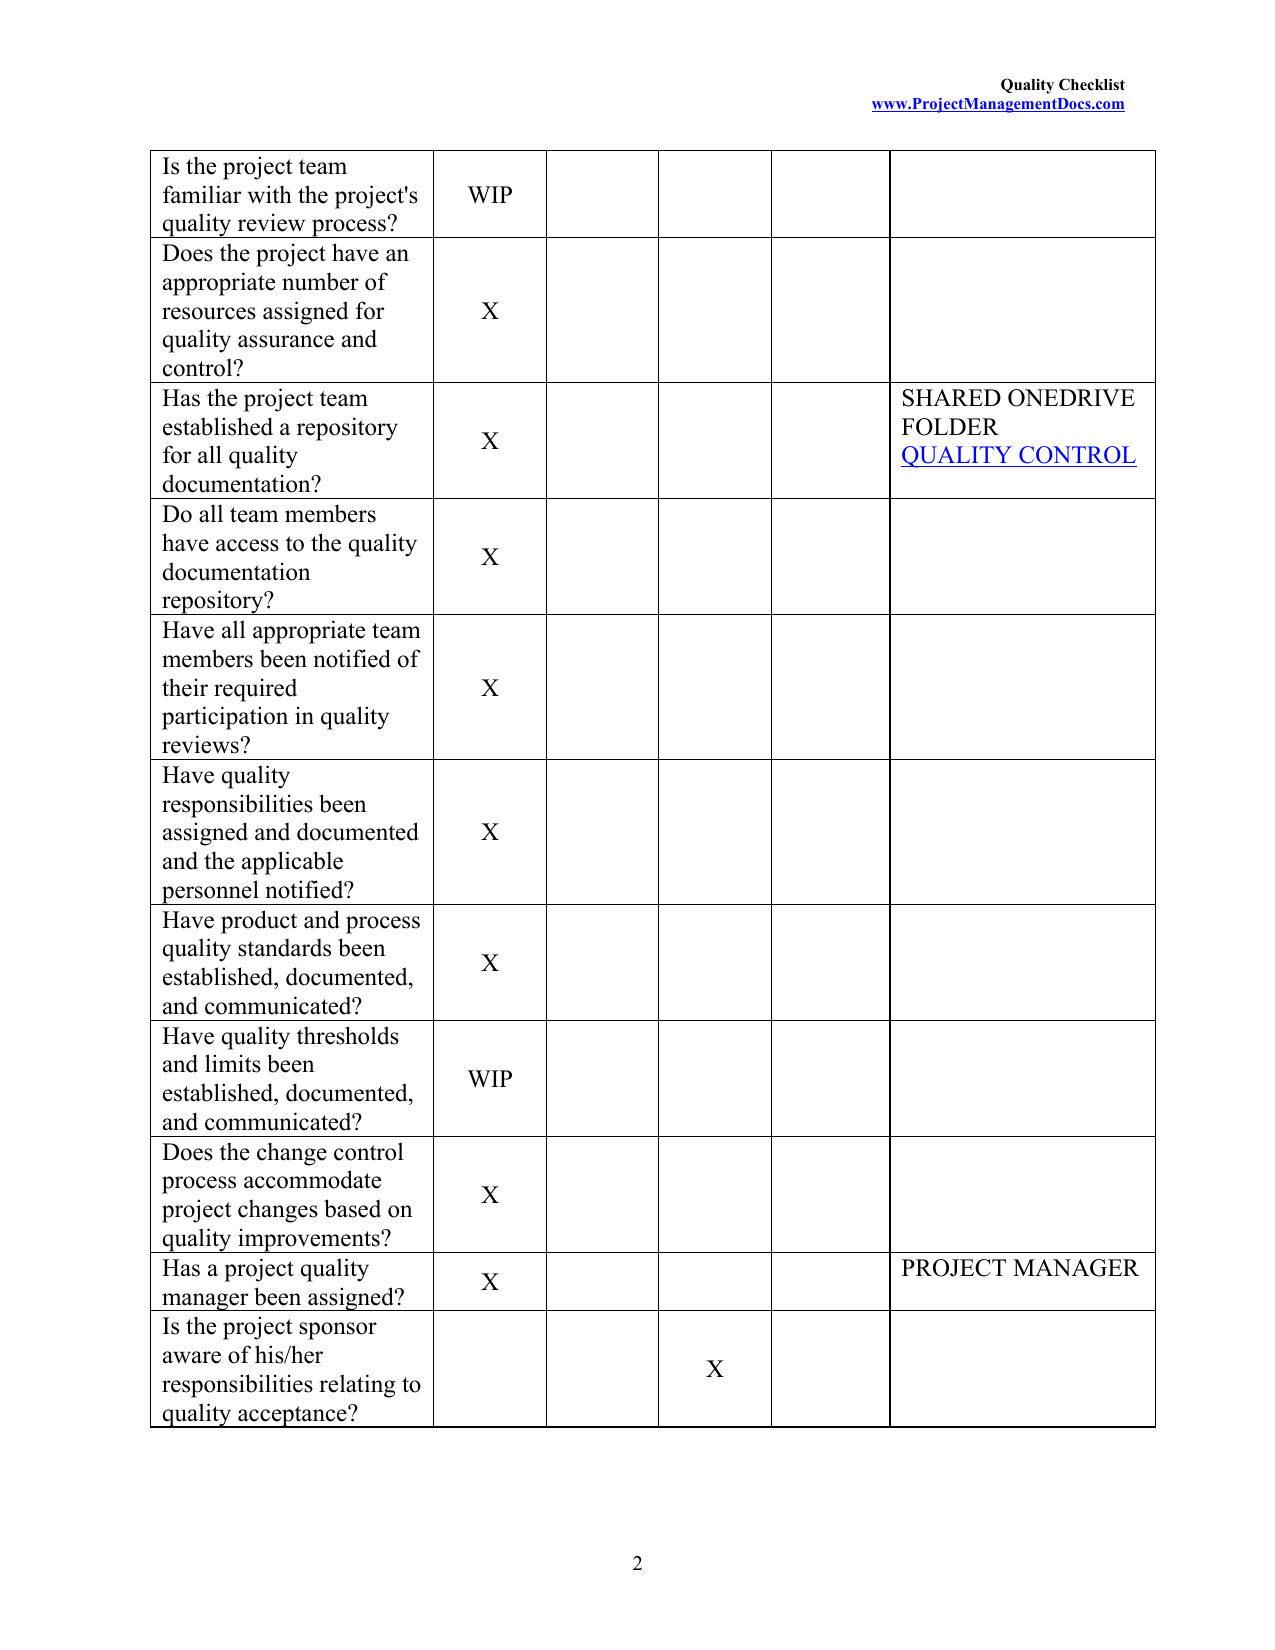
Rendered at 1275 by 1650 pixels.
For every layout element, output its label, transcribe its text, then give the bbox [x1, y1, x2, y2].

table_cell [772, 1021, 889, 1136]
table_cell [891, 238, 1155, 382]
table_cell X [434, 238, 546, 382]
table_cell [547, 1137, 658, 1252]
table_cell [659, 905, 771, 1020]
table_cell X [434, 615, 546, 759]
table_cell [659, 1021, 771, 1136]
table_cell [891, 905, 1155, 1020]
table_cell X [434, 1253, 546, 1310]
table_cell [891, 1137, 1155, 1252]
table_cell X [434, 383, 546, 498]
table_cell [547, 615, 658, 759]
table_cell Has the project team established a repository for all quality documentation? [151, 383, 433, 498]
table_cell [772, 1311, 889, 1426]
table_cell [772, 905, 889, 1020]
table_cell [434, 1311, 546, 1426]
table_cell SHARED ONEDRIVE FOLDER QUALITY CONTROL [891, 383, 1155, 498]
table_cell [772, 238, 889, 382]
table_cell [547, 151, 658, 237]
table_cell [659, 238, 771, 382]
table_cell [659, 1137, 771, 1252]
table_cell Does the project have an appropriate number of resources assigned for quality assurance and control? [151, 238, 433, 382]
table_cell [772, 615, 889, 759]
table_cell [659, 151, 771, 237]
table_cell [891, 615, 1155, 759]
table_cell [659, 615, 771, 759]
table_cell Is the project sponsor aware of his/her responsibilities relating to quality acceptance? [151, 1311, 433, 1426]
table_cell [891, 499, 1155, 614]
table_cell X [434, 760, 546, 904]
table_cell [659, 760, 771, 904]
table_cell X [434, 499, 546, 614]
table_cell X [659, 1311, 771, 1426]
table_cell Do all team members have access to the quality documentation repository? [151, 499, 433, 614]
table_cell WIP [434, 151, 546, 237]
table_cell [547, 383, 658, 498]
table_cell Does the change control process accommodate project changes based on quality improvements? [151, 1137, 433, 1252]
table_cell Has a project quality manager been assigned? [151, 1253, 433, 1310]
table_cell [547, 760, 658, 904]
table_cell [547, 1253, 658, 1310]
table_cell [659, 499, 771, 614]
table_cell WIP [434, 1021, 546, 1136]
table_cell [772, 1253, 889, 1310]
table_cell Have quality thresholds and limits been established, documented, and communicated? [151, 1021, 433, 1136]
table_cell PROJECT MANAGER [891, 1253, 1155, 1310]
table_cell [547, 905, 658, 1020]
table_cell [547, 499, 658, 614]
table_cell [772, 760, 889, 904]
table_cell [772, 151, 889, 237]
table_cell [772, 383, 889, 498]
table_cell [547, 1021, 658, 1136]
table_cell Is the project team familiar with the project's quality review process? [151, 151, 433, 237]
table_cell Have quality responsibilities been assigned and documented and the applicable personnel notified? [151, 760, 433, 904]
table_cell [772, 499, 889, 614]
table_cell [891, 760, 1155, 904]
table_cell [659, 1253, 771, 1310]
table_cell [659, 383, 771, 498]
table_cell [547, 1311, 658, 1426]
table_cell [547, 238, 658, 382]
table_cell [891, 151, 1155, 237]
table_cell X [434, 905, 546, 1020]
table_cell X [434, 1137, 546, 1252]
table_cell [772, 1137, 889, 1252]
table_cell [891, 1021, 1155, 1136]
table_cell Have product and process quality standards been established, documented, and communicated? [151, 905, 433, 1020]
table_cell [891, 1311, 1155, 1426]
table_cell Have all appropriate team members been notified of their required participation in quality reviews? [151, 615, 433, 759]
